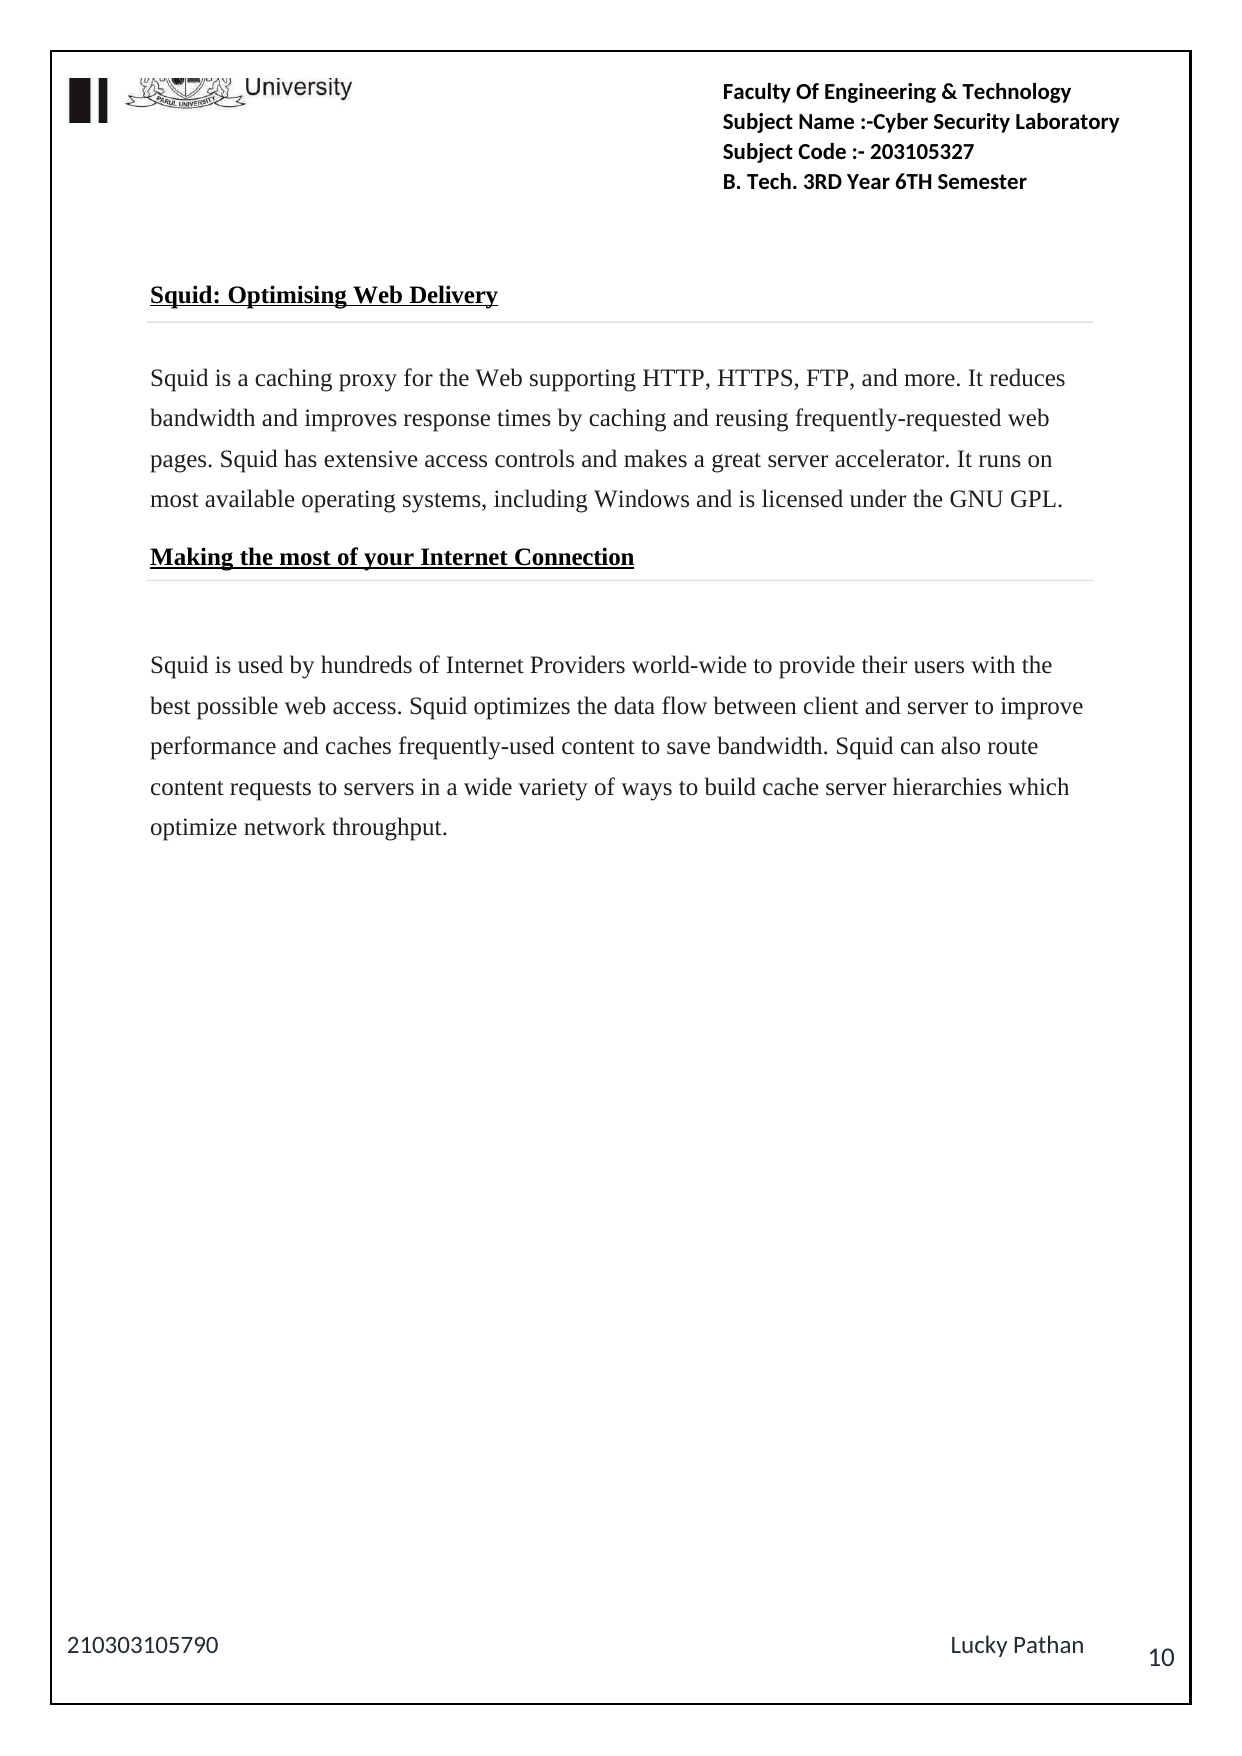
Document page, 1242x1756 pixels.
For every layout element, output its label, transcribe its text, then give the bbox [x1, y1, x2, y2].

picture [66, 78, 357, 123]
text Squid is used by hundreds of Internet Providers world-wide to provide their users with the best possible web access. Squid optimizes the data flow between client and server to improve performance and caches frequently-used content to save bandwidth. Squid can also route content requests to servers in a wide variety of ways to build cache server hierarchies which optimize network throughput. [150, 650, 1091, 841]
text Squid: Optimising Web Delivery [150, 280, 1177, 309]
text Making the most of your Internet Connection [150, 542, 1177, 571]
text Squid is a caching proxy for the Web supporting HTTP, HTTPS, FTP, and more. It reduces bandwidth and improves response times by caching and reusing frequently-requested web pages. Squid has extensive access controls and makes a great server accelerator. It runs on most available operating systems, including Windows and is licensed under the GNU GPL. [150, 363, 1091, 513]
